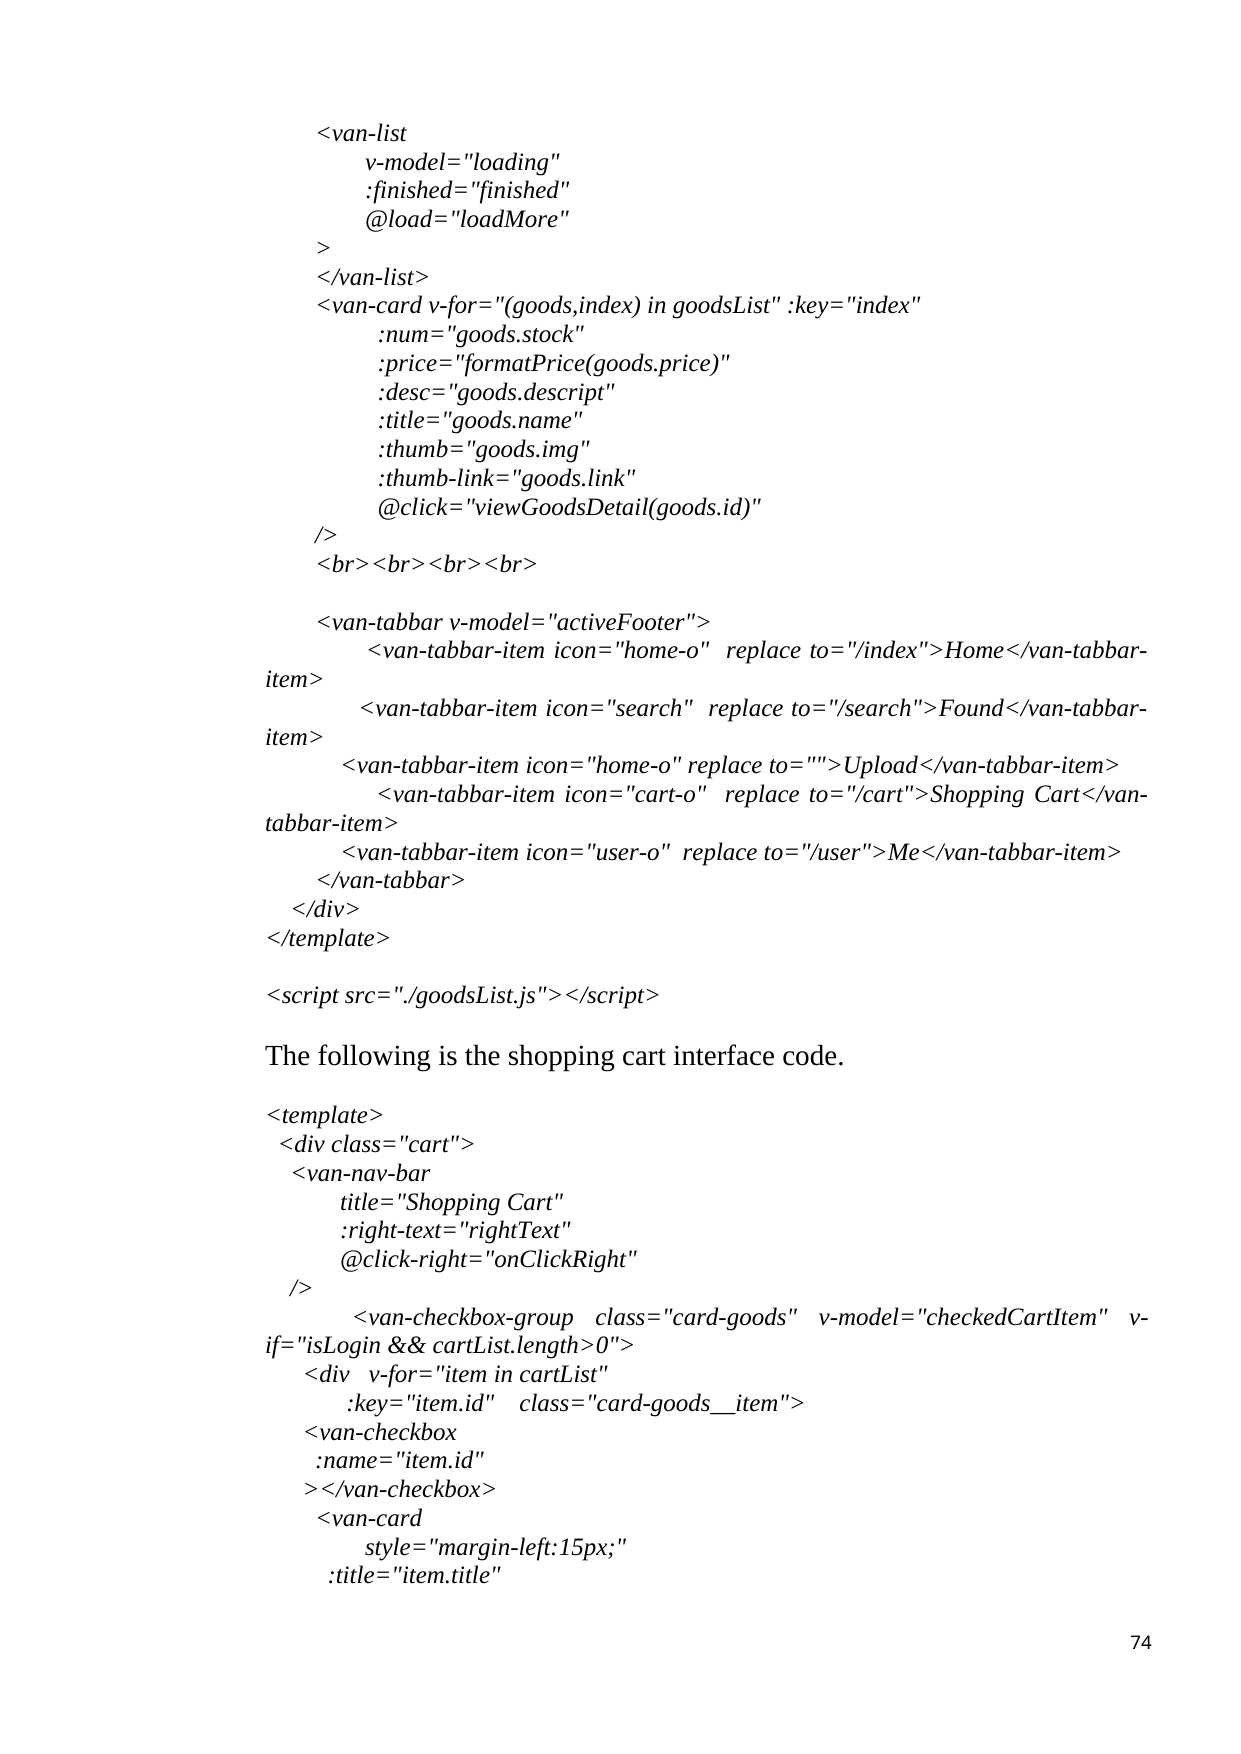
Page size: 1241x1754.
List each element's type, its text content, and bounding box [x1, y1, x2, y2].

text <van-tabbar-item icon="user-o" replace to="/user">Me</van-tabbar-item> [265, 837, 1152, 866]
text :title="item.title" [265, 1560, 1152, 1589]
text <van-card [265, 1503, 1152, 1532]
text <br><br><br><br> [265, 549, 1152, 578]
text :desc="goods.descript" [265, 377, 1152, 406]
text style="margin-left:15px;" [265, 1532, 1152, 1560]
text :title="goods.name" [265, 406, 1152, 434]
text <van-list [265, 118, 1152, 147]
text <van-checkbox-group class="card-goods" v-model="checkedCartItem" v-if="isLogin && cartList.length>0"> [265, 1302, 1152, 1359]
text :thumb-link="goods.link" [265, 463, 1152, 492]
text <van-tabbar v-model="activeFooter"> [265, 607, 1152, 636]
text v-model="loading" [265, 147, 1152, 176]
text ></van-checkbox> [265, 1474, 1152, 1503]
text /> [265, 1273, 1152, 1302]
text <van-tabbar-item icon="home-o" replace to="/index">Home</van-tabbar-item> [265, 636, 1152, 693]
text <script src="./goodsList.js"></script> [265, 981, 1152, 1009]
text <van-tabbar-item icon="home-o" replace to="">Upload</van-tabbar-item> [265, 751, 1152, 779]
text :thumb="goods.img" [265, 434, 1152, 463]
text </template> [265, 923, 1152, 952]
text @load="loadMore" [265, 204, 1152, 233]
text :finished="finished" [265, 176, 1152, 204]
text :right-text="rightText" [265, 1215, 1152, 1244]
text @click-right="onClickRight" [265, 1244, 1152, 1273]
text </van-tabbar> [265, 866, 1152, 894]
text </div> [265, 894, 1152, 923]
text </van-list> [265, 262, 1152, 291]
text <div v-for="item in cartList" [265, 1359, 1152, 1388]
text The following is the shopping cart interface code. [265, 1038, 1152, 1072]
text <van-tabbar-item icon="cart-o" replace to="/cart">Shopping Cart</van-tabbar-item> [265, 779, 1152, 837]
text <div class="cart"> [265, 1129, 1152, 1158]
text @click="viewGoodsDetail(goods.id)" [265, 492, 1152, 521]
text <van-checkbox [265, 1417, 1152, 1445]
text <van-tabbar-item icon="search" replace to="/search">Found</van-tabbar-item> [265, 693, 1152, 751]
text title="Shopping Cart" [265, 1187, 1152, 1215]
text /> [265, 521, 1152, 549]
text <template> [265, 1100, 1152, 1129]
text <van-nav-bar [265, 1158, 1152, 1187]
text :name="item.id" [265, 1445, 1152, 1474]
text <van-card v-for="(goods,index) in goodsList" :key="index" [265, 291, 1152, 319]
text :price="formatPrice(goods.price)" [265, 348, 1152, 377]
text :key="item.id" class="card-goods__item"> [265, 1388, 1152, 1417]
text :num="goods.stock" [265, 319, 1152, 348]
text > [265, 233, 1152, 262]
